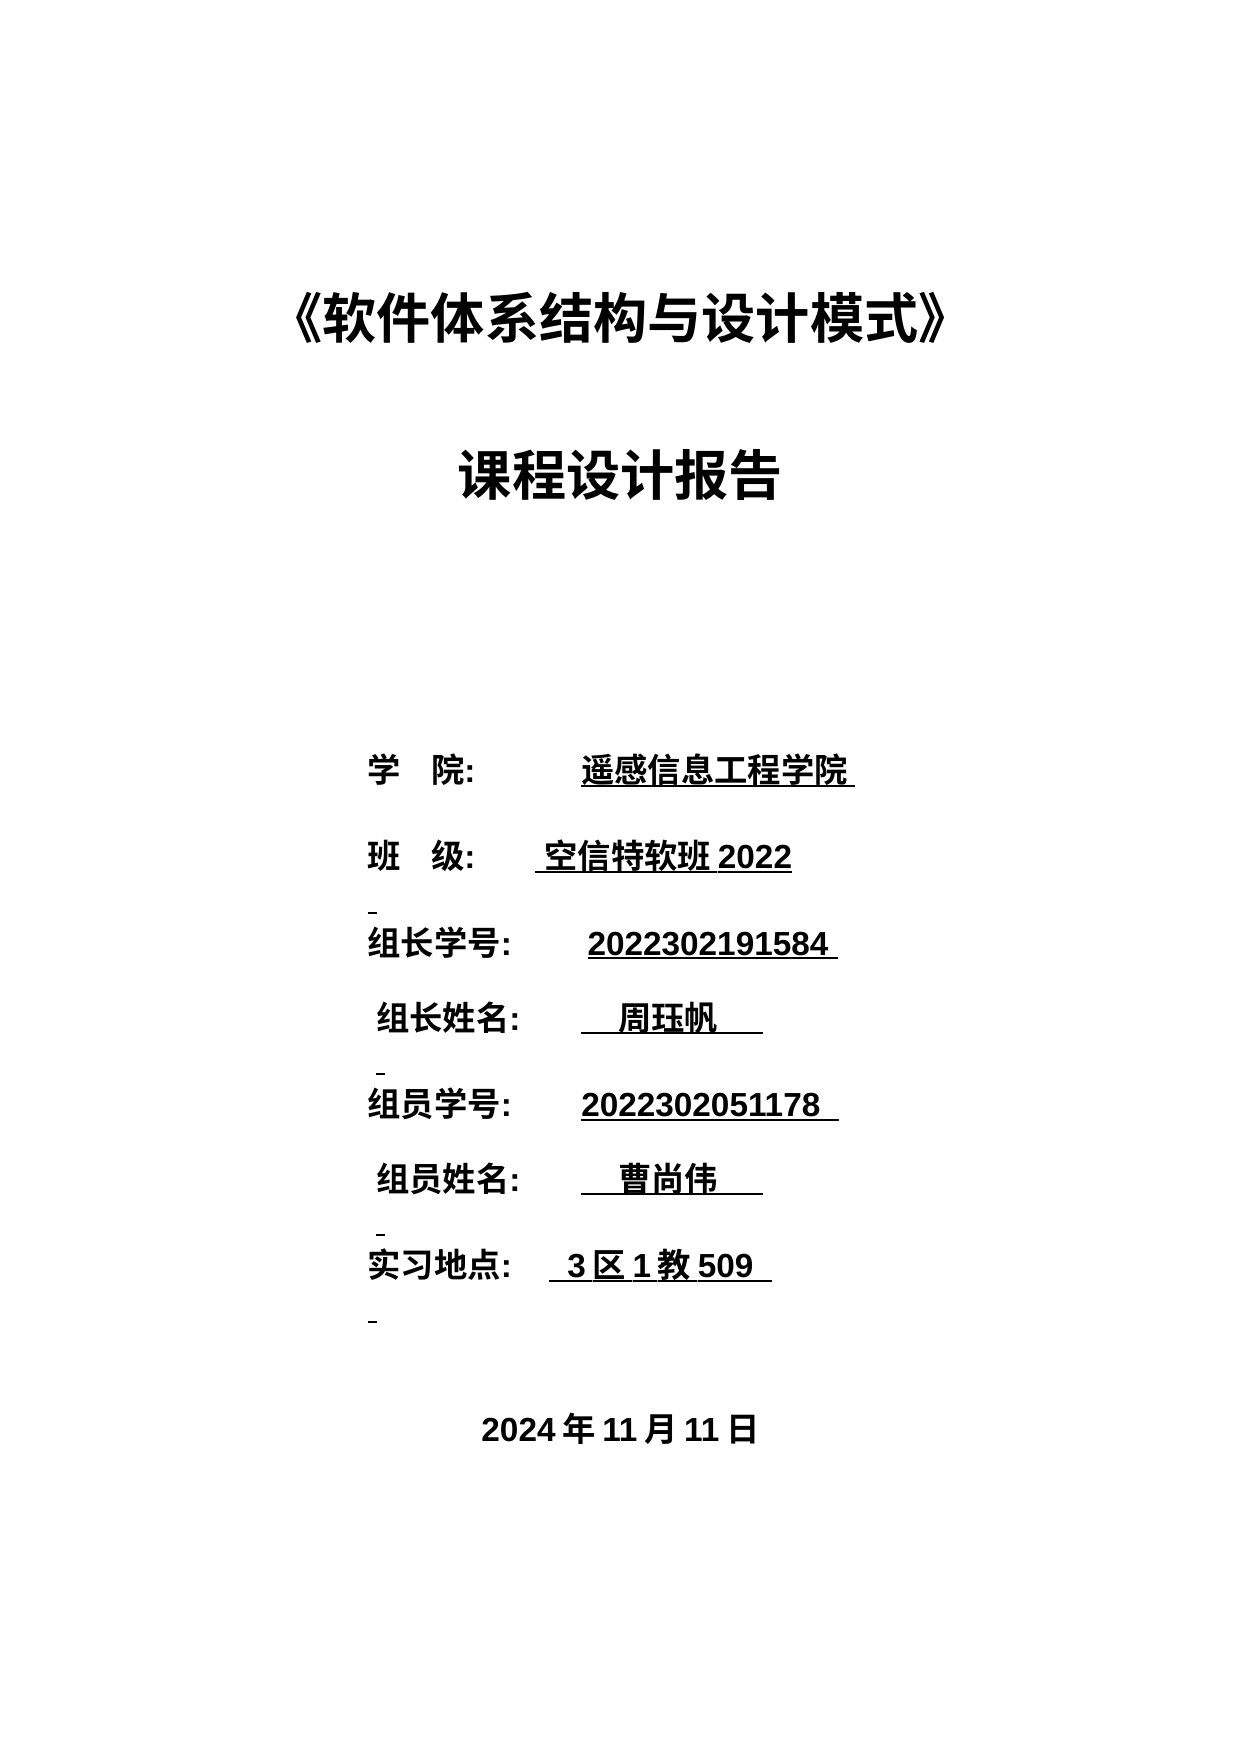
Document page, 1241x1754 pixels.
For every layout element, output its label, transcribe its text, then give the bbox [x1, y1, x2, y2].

text 2024年11月11日 [187, 1403, 1053, 1451]
text 组长学号: 2022302191584 [367, 917, 1053, 965]
text 组长姓名: 周珏帆 [376, 991, 1053, 1039]
text 班 级: 空信特软班2022 [367, 830, 1053, 878]
text 实习地点: 3区1教509 [367, 1239, 1053, 1287]
text 学 院: 遥感信息工程学院 [367, 743, 1053, 792]
subtitle 课程设计报告 [187, 433, 1053, 511]
subtitle 《软件体系结构与设计模式》 [187, 276, 1053, 354]
text 组员学号: 2022302051178 [367, 1078, 1053, 1126]
text 组员姓名: 曹尚伟 [376, 1153, 1053, 1201]
